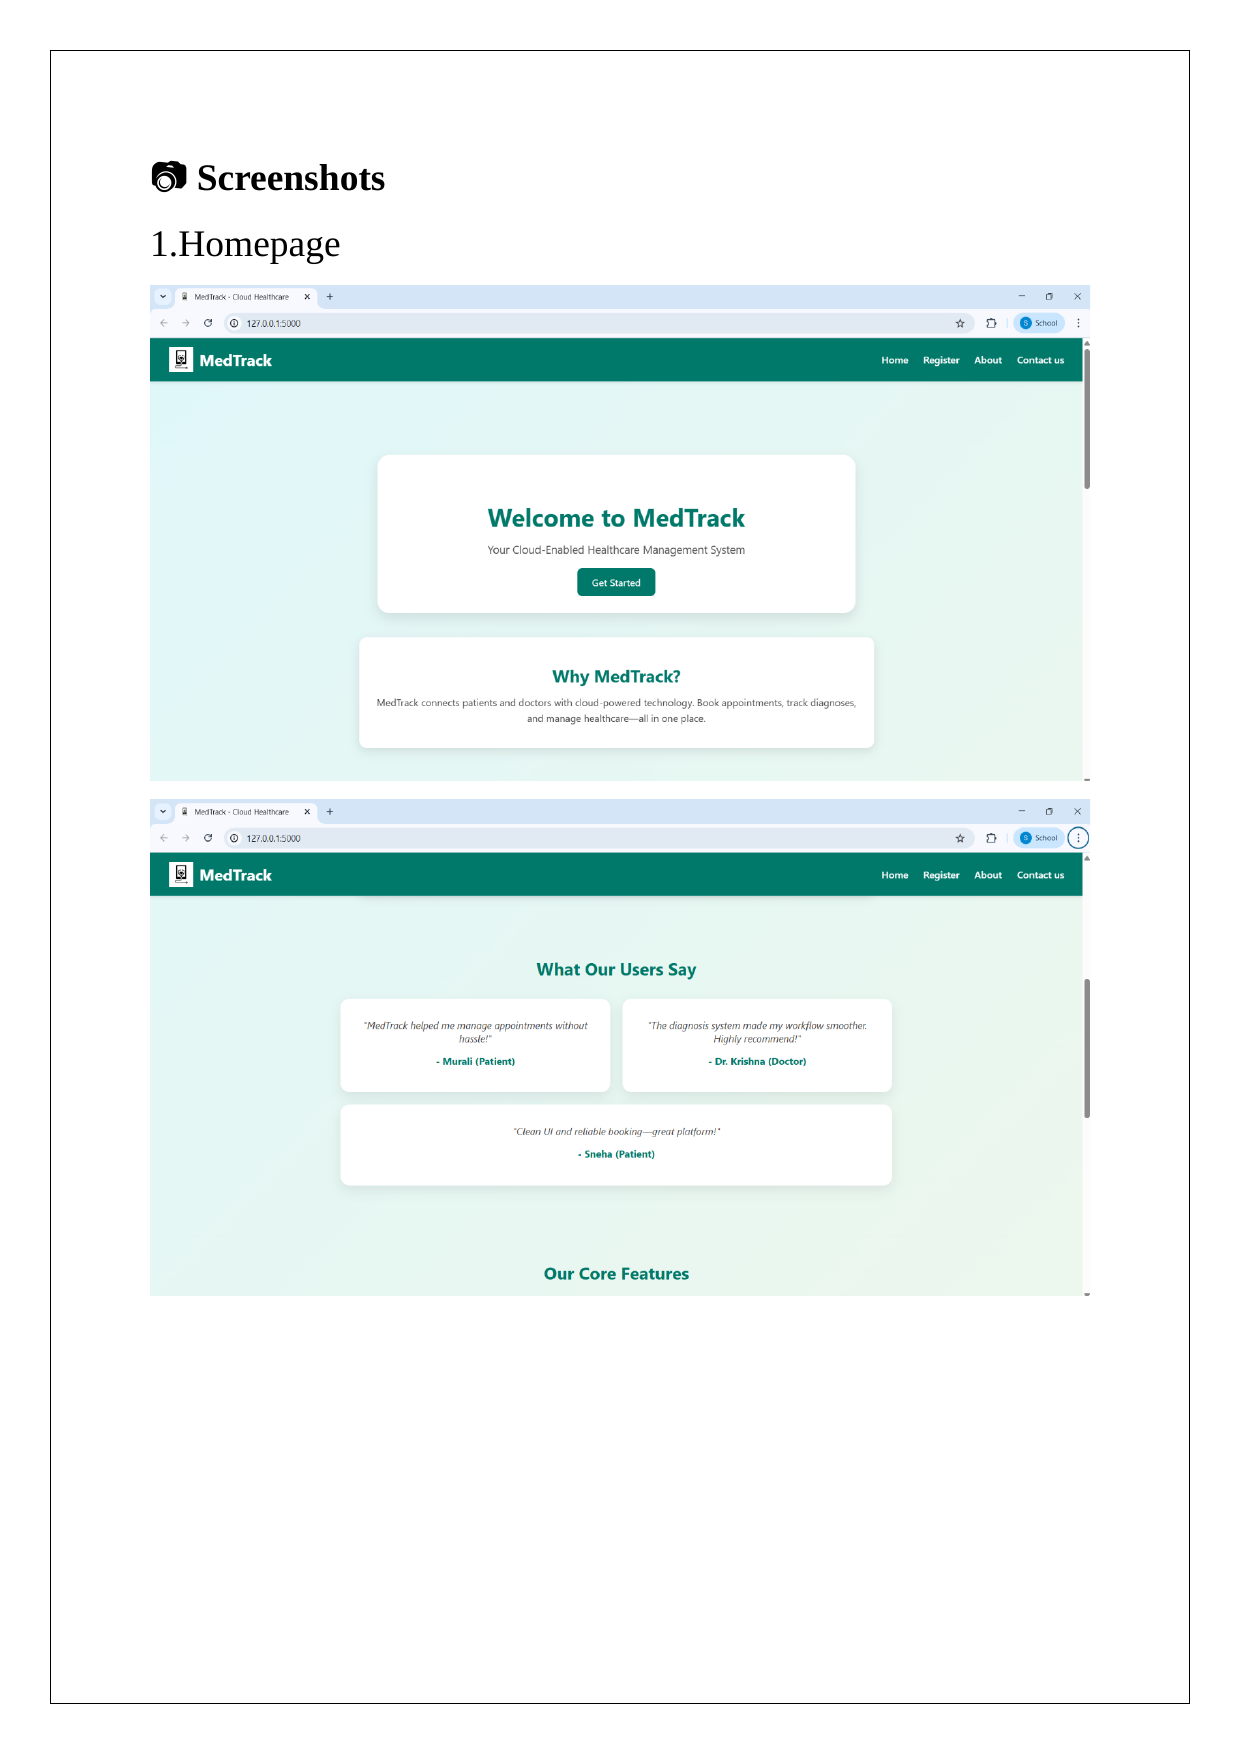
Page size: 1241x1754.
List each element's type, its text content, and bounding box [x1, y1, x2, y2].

text 1.Homepage [150, 222, 1090, 265]
picture [150, 799, 1091, 1296]
text 📷 Screenshots [150, 150, 1090, 201]
picture [150, 285, 1091, 781]
